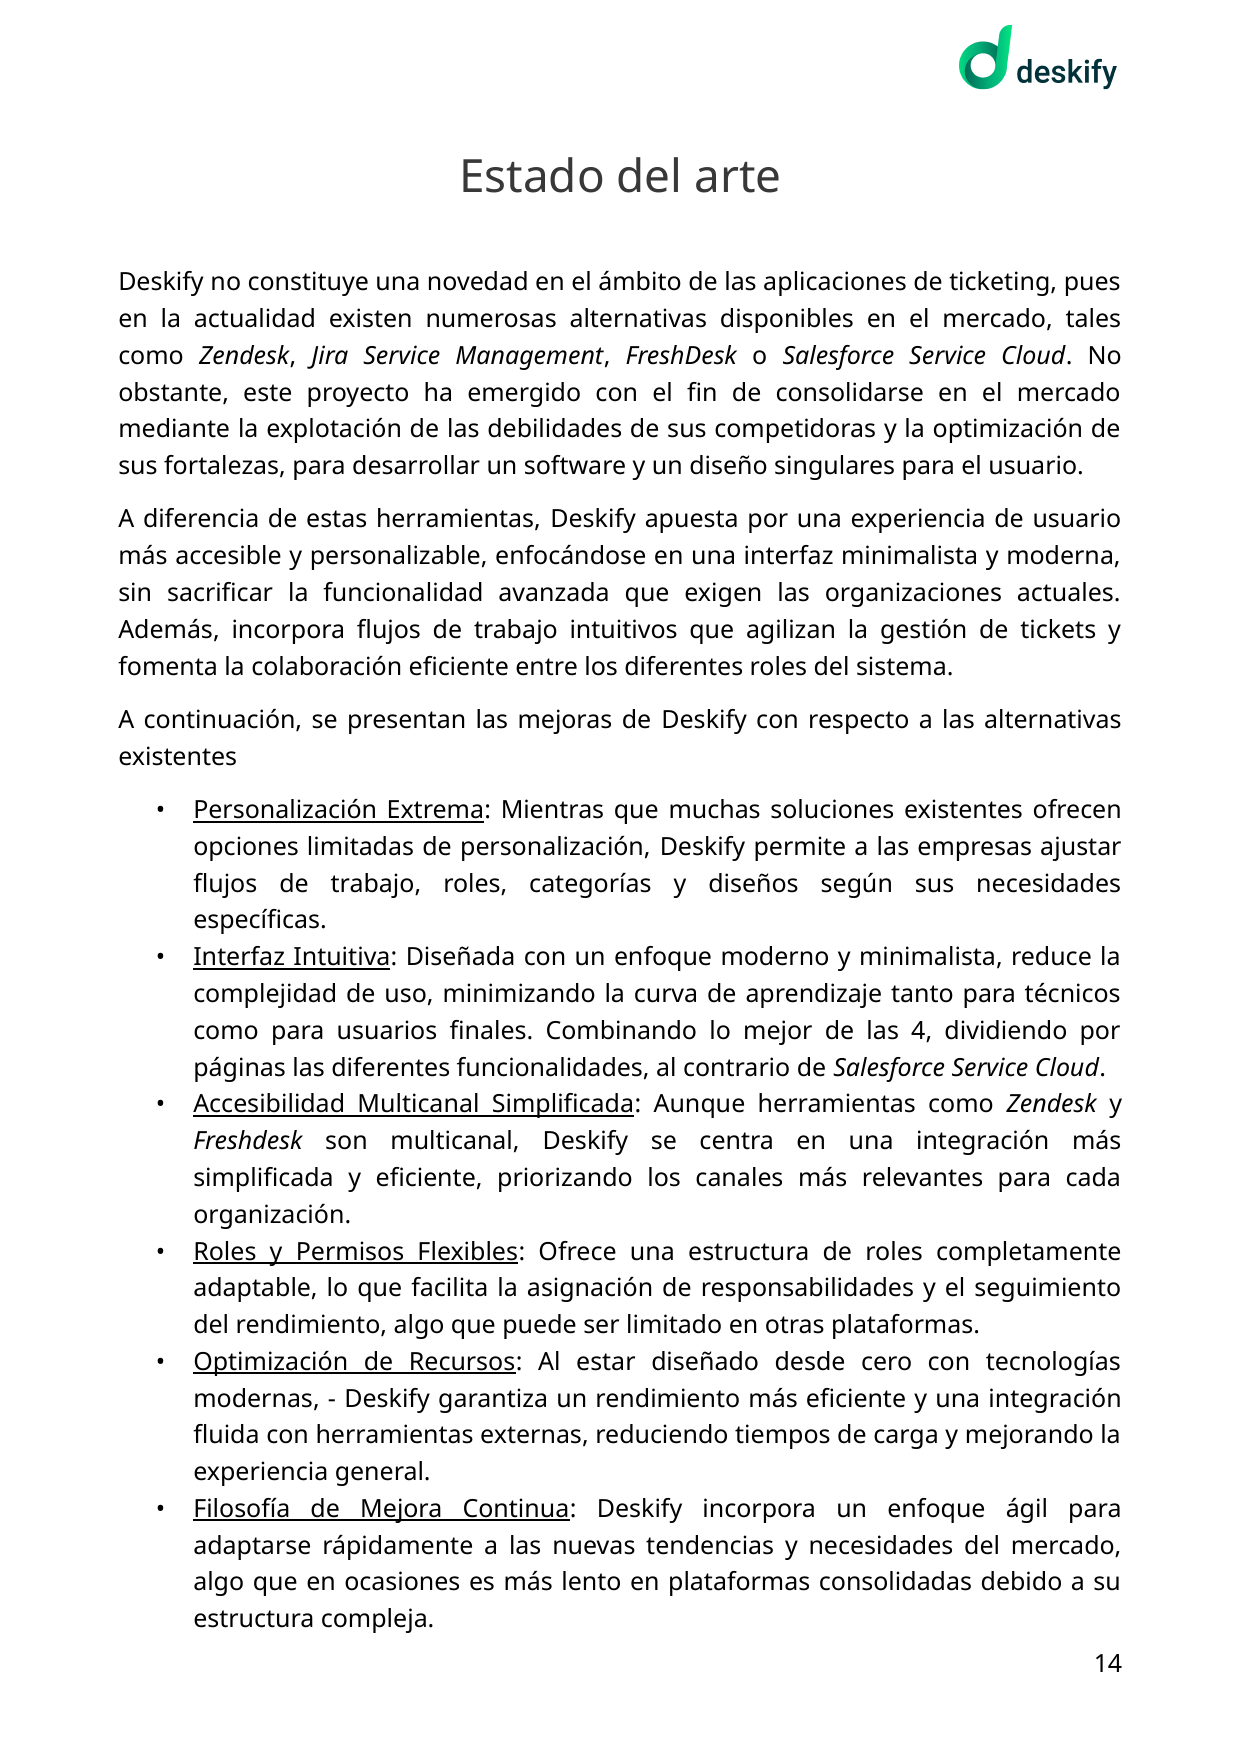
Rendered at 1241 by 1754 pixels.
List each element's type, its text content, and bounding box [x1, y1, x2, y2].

picture [953, 22, 1127, 92]
list Roles y Permisos Flexibles: Ofrece una estructura de roles completamente adaptable, lo que facilita la asignación de responsabilidades y el seguimiento del rendimiento, algo que puede ser limitado en otras plataformas. [156, 1233, 1122, 1341]
list Optimización de Recursos: Al estar diseñado desde cero con tecnologías modernas, - Deskify garantiza un rendimiento más eficiente y una integración fluida con herramientas externas, reduciendo tiempos de carga y mejorando la experiencia general. [156, 1343, 1122, 1488]
list Accesibilidad Multicanal Simplificada: Aunque herramientas como Zendesk y Freshdesk son multicanal, Deskify se centra en una integración más simplificada y eficiente, priorizando los canales más relevantes para cada organización. [156, 1086, 1122, 1230]
text A continuación, se presentan las mejoras de Deskify con respecto a las alternativas existentes [118, 702, 1122, 772]
text A diferencia de estas herramientas, Deskify apuesta por una experiencia de usuario más accesible y personalizable, enfocándose en una interfaz minimalista y moderna, sin sacrificar la funcionalidad avanzada que exigen las organizaciones actuales. Además, incorpora flujos de trabajo intuitivos que agilizan la gestión de tickets y fomenta la colaboración eficiente entre los diferentes roles del sistema. [118, 501, 1122, 682]
text Deskify no constituye una novedad en el ámbito de las aplicaciones de ticketing, pues en la actualidad existen numerosas alternativas disponibles en el mercado, tales como Zendesk, Jira Service Management, FreshDesk o Salesforce Service Cloud. No obstante, este proyecto ha emergido con el fin de consolidarse en el mercado mediante la explotación de las debilidades de sus competidoras y la optimización de sus fortalezas, para desarrollar un software y un diseño singulares para el usuario. [118, 264, 1122, 482]
list Filosofía de Mejora Continua: Deskify incorpora un enfoque ágil para adaptarse rápidamente a las nuevas tendencias y necesidades del mercado, algo que en ocasiones es más lento en plataformas consolidadas debido a su estructura compleja. [156, 1491, 1122, 1635]
list Personalización Extrema: Mientras que muchas soluciones existentes ofrecen opciones limitadas de personalización, Deskify permite a las empresas ajustar flujos de trabajo, roles, categorías y diseños según sus necesidades específicas. [156, 792, 1122, 936]
subtitle Estado del arte [118, 143, 1122, 206]
list Interfaz Intuitiva: Diseñada con un enfoque moderno y minimalista, reduce la complejidad de uso, minimizando la curva de aprendizaje tanto para técnicos como para usuarios finales. Combinando lo mejor de las 4, dividiendo por páginas las diferentes funcionalidades, al contrario de Salesforce Service Cloud. [156, 939, 1122, 1083]
